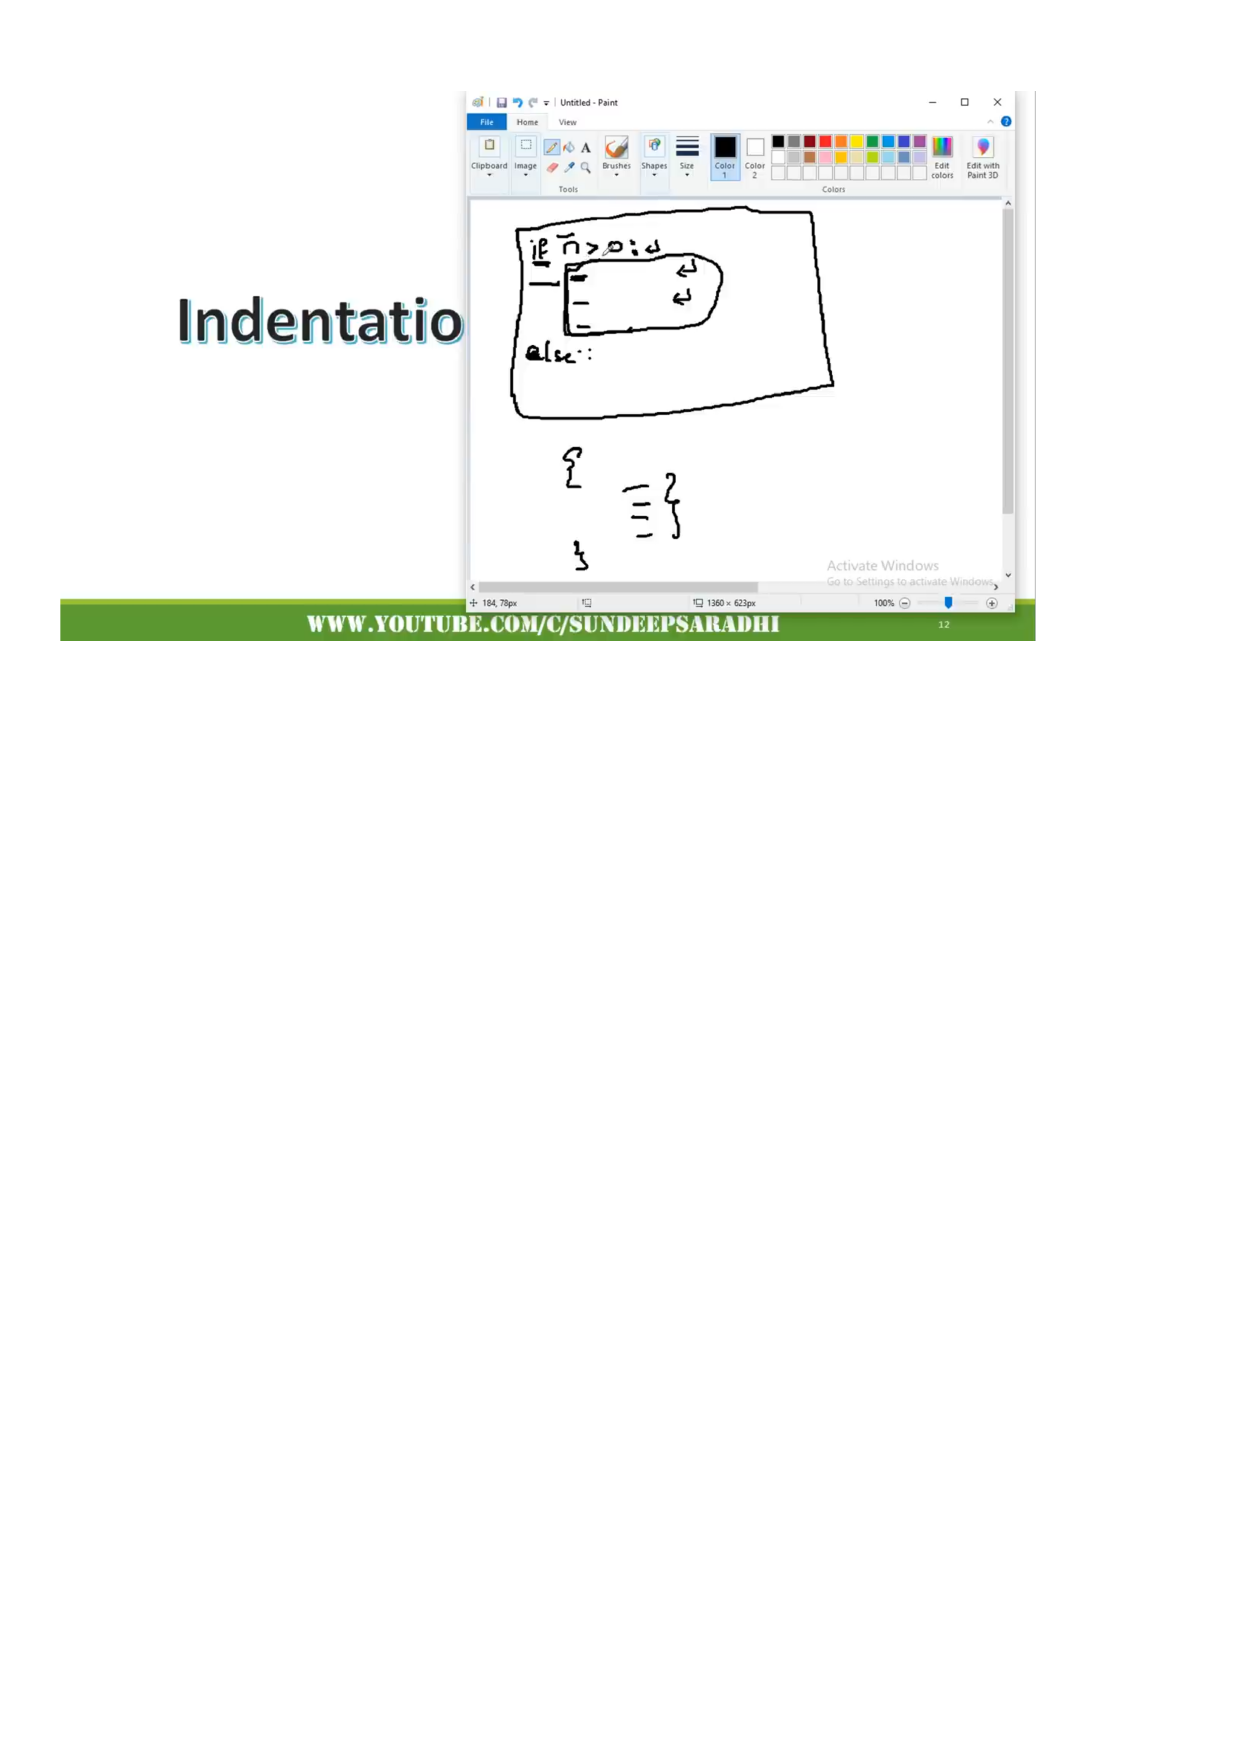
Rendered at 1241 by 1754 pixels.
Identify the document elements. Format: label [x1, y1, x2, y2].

picture [60, 91, 1036, 641]
